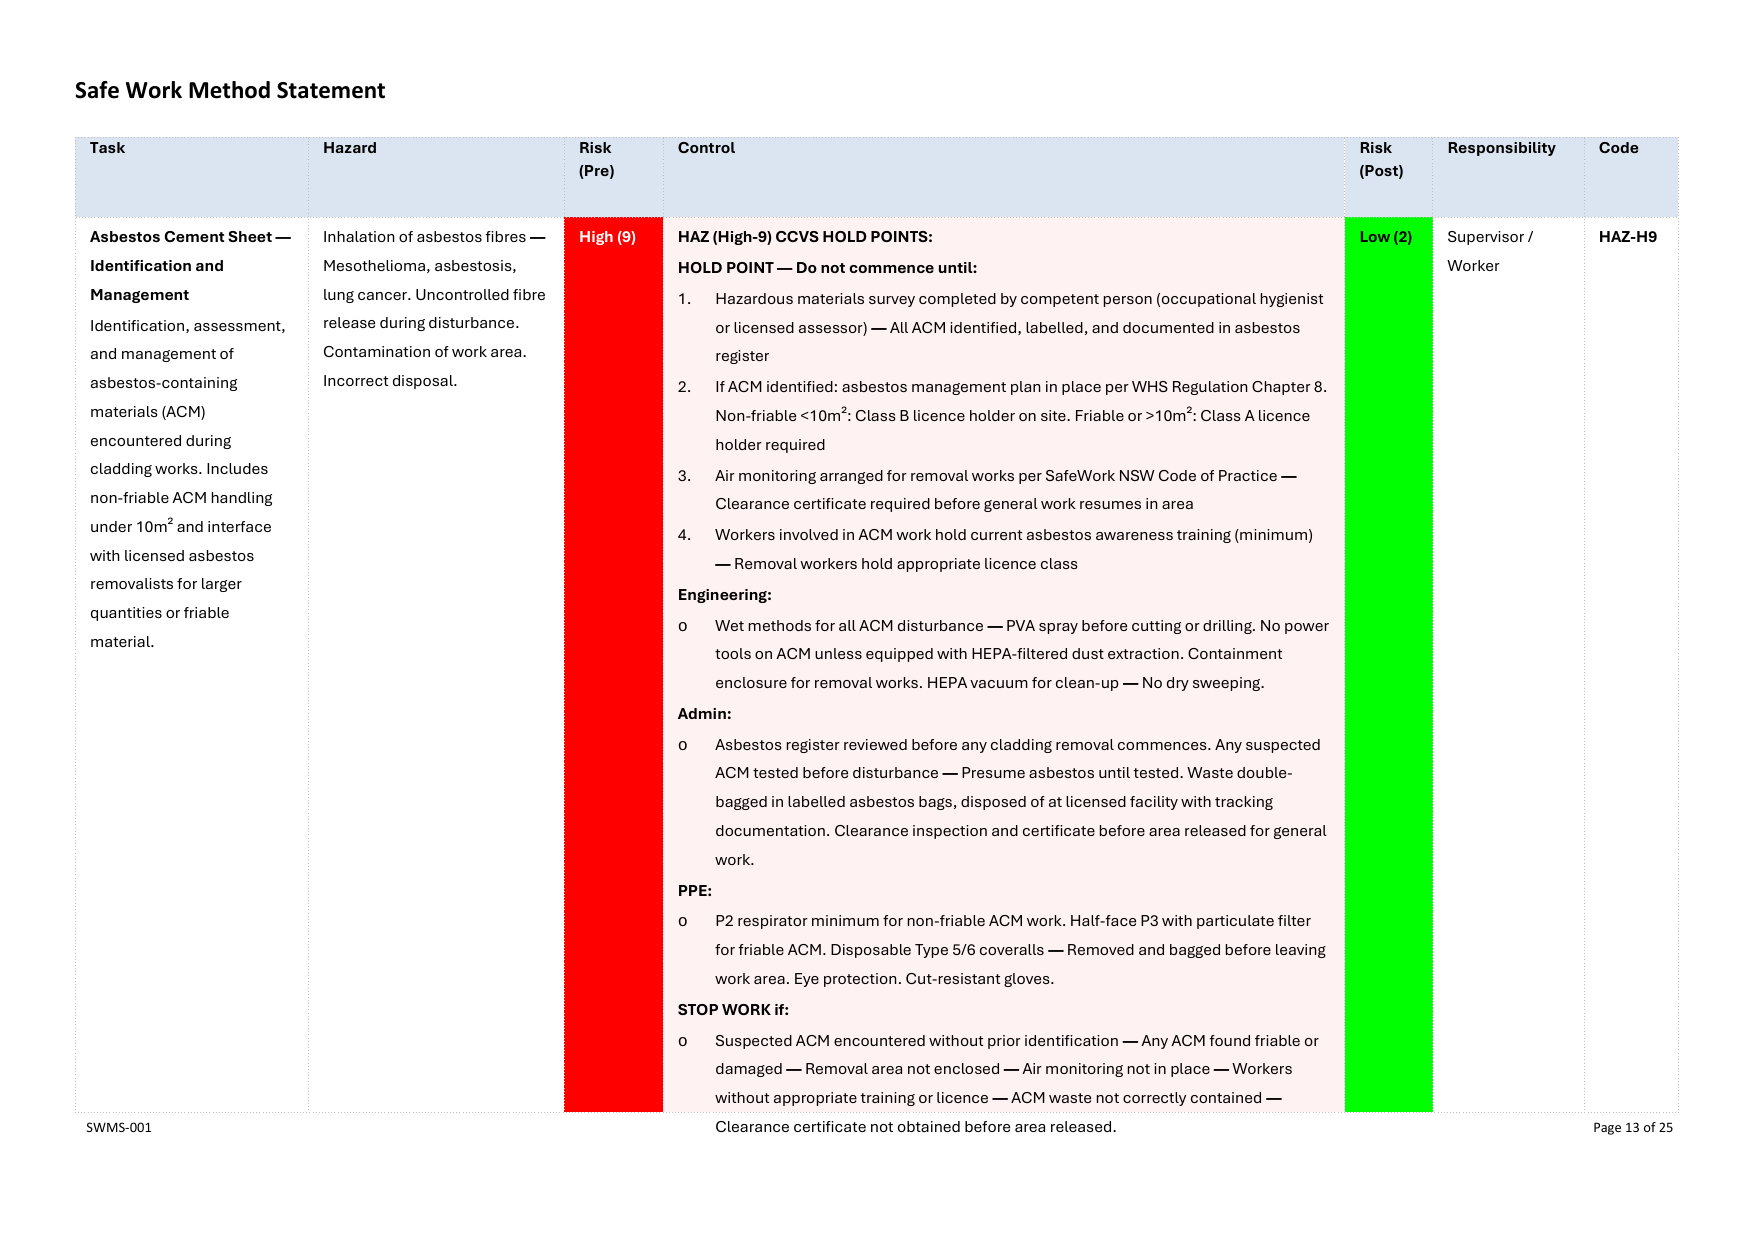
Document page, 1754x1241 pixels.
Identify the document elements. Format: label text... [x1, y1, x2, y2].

table_cell Inhalation of asbestos fibres — Mesothelioma, asbestosis, lung cancer. Uncontrolled fibre release during disturbance. Contamination of work area. Incorrect disposal. [308, 217, 564, 1112]
table_cell HAZ-H9 [1584, 217, 1678, 1112]
table_cell Supervisor / Worker [1433, 217, 1584, 1112]
table_header Code [1584, 137, 1678, 217]
table_cell Low (2) [1345, 217, 1433, 1112]
table_header Control [663, 137, 1344, 217]
table_header Responsibility [1433, 137, 1584, 217]
table_header Hazard [308, 137, 564, 217]
table_cell HAZ (High-9) CCVS HOLD POINTS: HOLD POINT — Do not commence until: Hazardous materials survey completed by competent person (occupational hygienist or licensed assessor) — All ACM identified, labelled, and documented in asbestos register If ACM identified: asbestos management plan in place per WHS Regulation Chapter 8. Non-friable <10m²: Class B licence holder on site. Friable or >10m²: Class A licence holder required Air monitoring arranged for removal works per SafeWork NSW Code of Practice — Clearance certificate required before general work resumes in area Workers involved in ACM work hold current asbestos awareness training (minimum) — Removal workers hold appropriate licence class Engineering: Wet methods for all ACM disturbance — PVA spray before cutting or drilling. No power tools on ACM unless equipped with HEPA-filtered dust extraction. Containment enclosure for removal works. HEPA vacuum for clean-up — No dry sweeping. Admin: Asbestos register reviewed before any cladding removal commences. Any suspected ACM tested before disturbance — Presume asbestos until tested. Waste double-bagged in labelled asbestos bags, disposed of at licensed facility with tracking documentation. Clearance inspection and certificate before area released for general work. PPE: P2 respirator minimum for non-friable ACM work. Half-face P3 with particulate filter for friable ACM. Disposable Type 5/6 coveralls — Removed and bagged before leaving work area. Eye protection. Cut-resistant gloves. STOP WORK if: Suspected ACM encountered without prior identification — Any ACM found friable or damaged — Removal area not enclosed — Air monitoring not in place — Workers without appropriate training or licence — ACM waste not correctly contained — Clearance certificate not obtained before area released. [663, 217, 1344, 1112]
table_header Risk (Pre) [564, 137, 663, 217]
table_cell High (9) [564, 217, 663, 1112]
table_header Risk (Post) [1345, 137, 1433, 217]
table_header Task [75, 137, 308, 217]
table_cell Asbestos Cement Sheet — Identification and Management Identification, assessment, and management of asbestos-containing materials (ACM) encountered during cladding works. Includes non-friable ACM handling under 10m² and interface with licensed asbestos removalists for larger quantities or friable material. [75, 217, 308, 1112]
